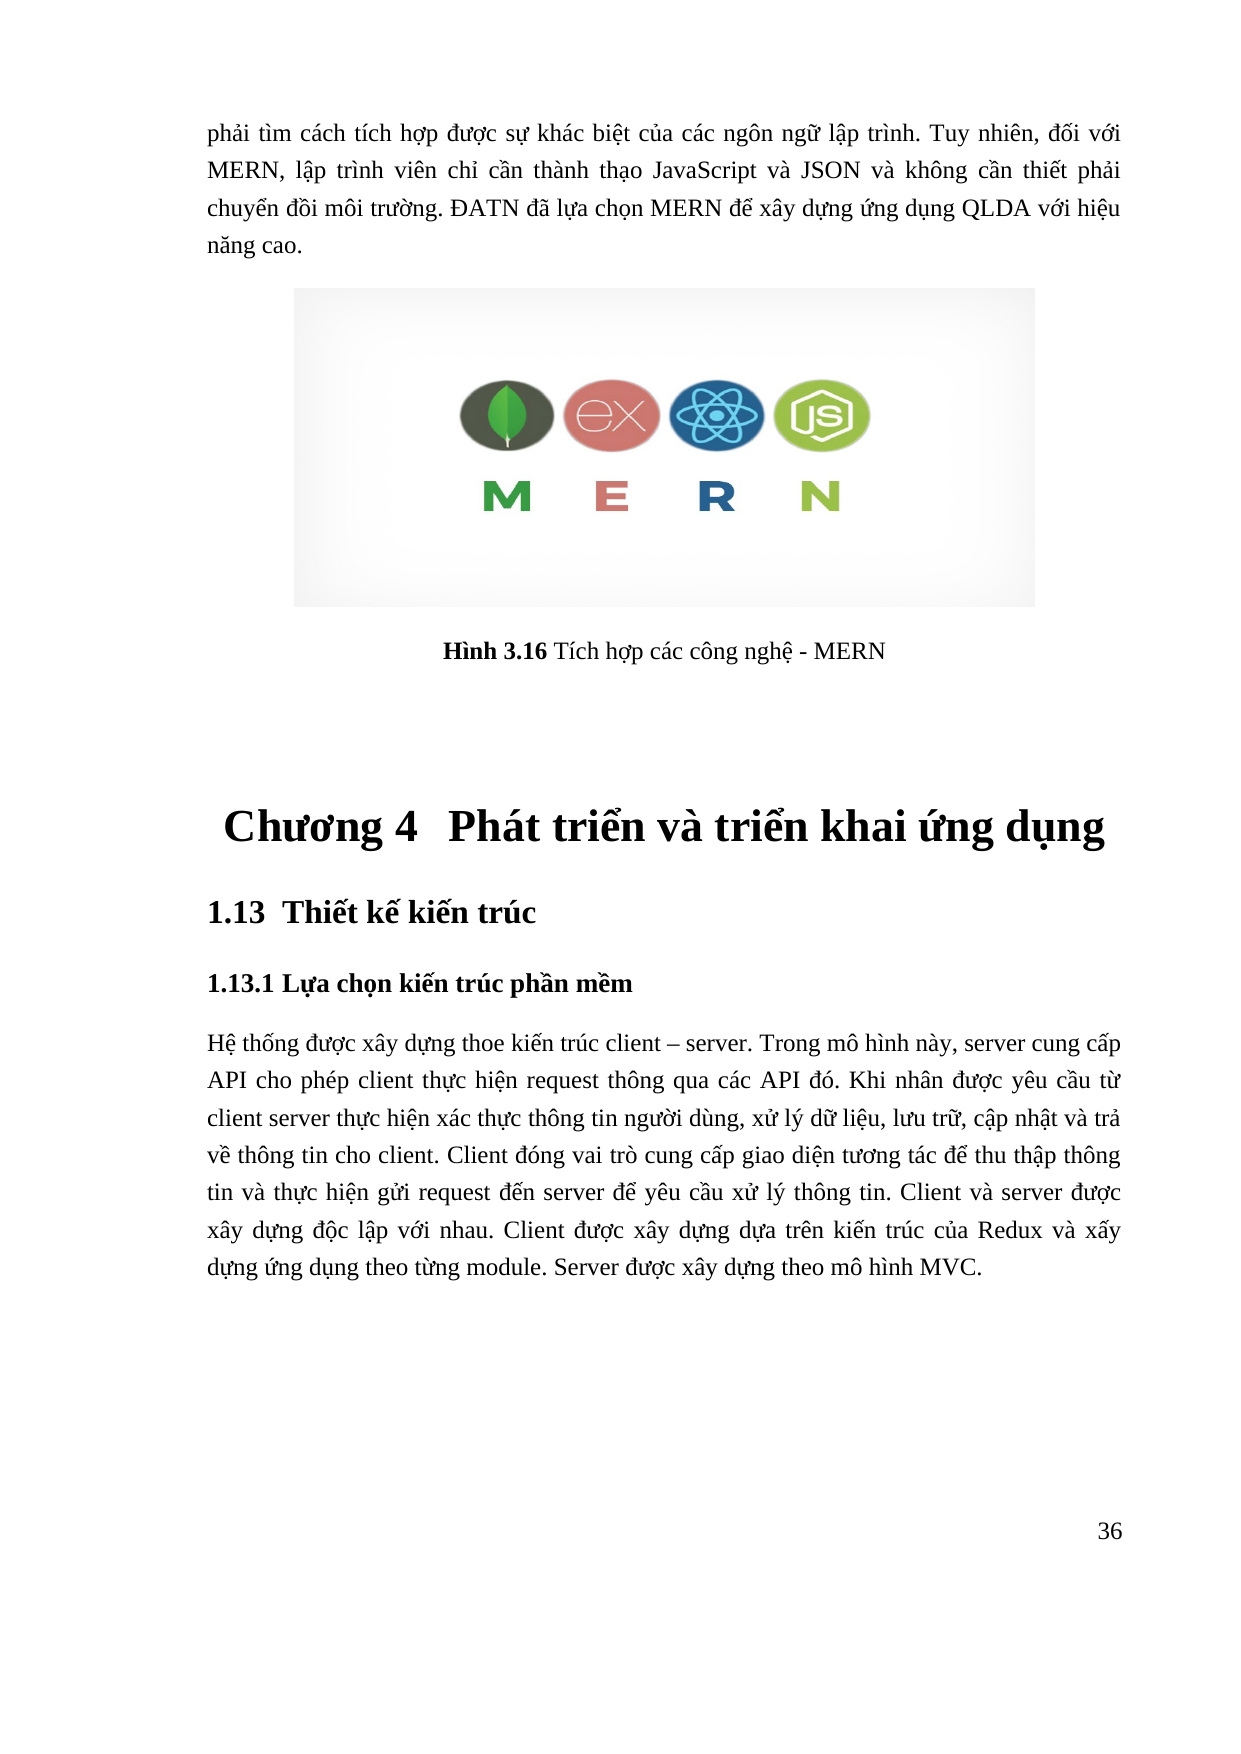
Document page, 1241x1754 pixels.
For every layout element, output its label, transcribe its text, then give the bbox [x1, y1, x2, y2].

subtitle Lựa chọn kiến trúc phần mềm [207, 967, 1122, 998]
text Hệ thống được xây dựng thoe kiến trúc client – server. Trong mô hình này, server cung cấp API cho phép client thực hiện request thông qua các API đó. Khi nhân được yêu cầu từ client server thực hiện xác thực thông tin người dùng, xử lý dữ liệu, lưu trữ, cập nhật và trả về thông tin cho client. Client đóng vai trò cung cấp giao diện tương tác để thu thập thông tin và thực hiện gửi request đến server để yêu cầu xử lý thông tin. Client và server được xây dựng độc lập với nhau. Client được xây dựng dựa trên kiến trúc của Redux và xấy dựng ứng dụng theo từng module. Server được xây dựng theo mô hình MVC. [207, 1028, 1122, 1281]
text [207, 118, 1122, 259]
picture [293, 288, 1035, 607]
subtitle Thiết kế kiến trúc [207, 694, 1122, 931]
subtitle Phát triển và triển khai ứng dụng [224, 799, 1105, 851]
